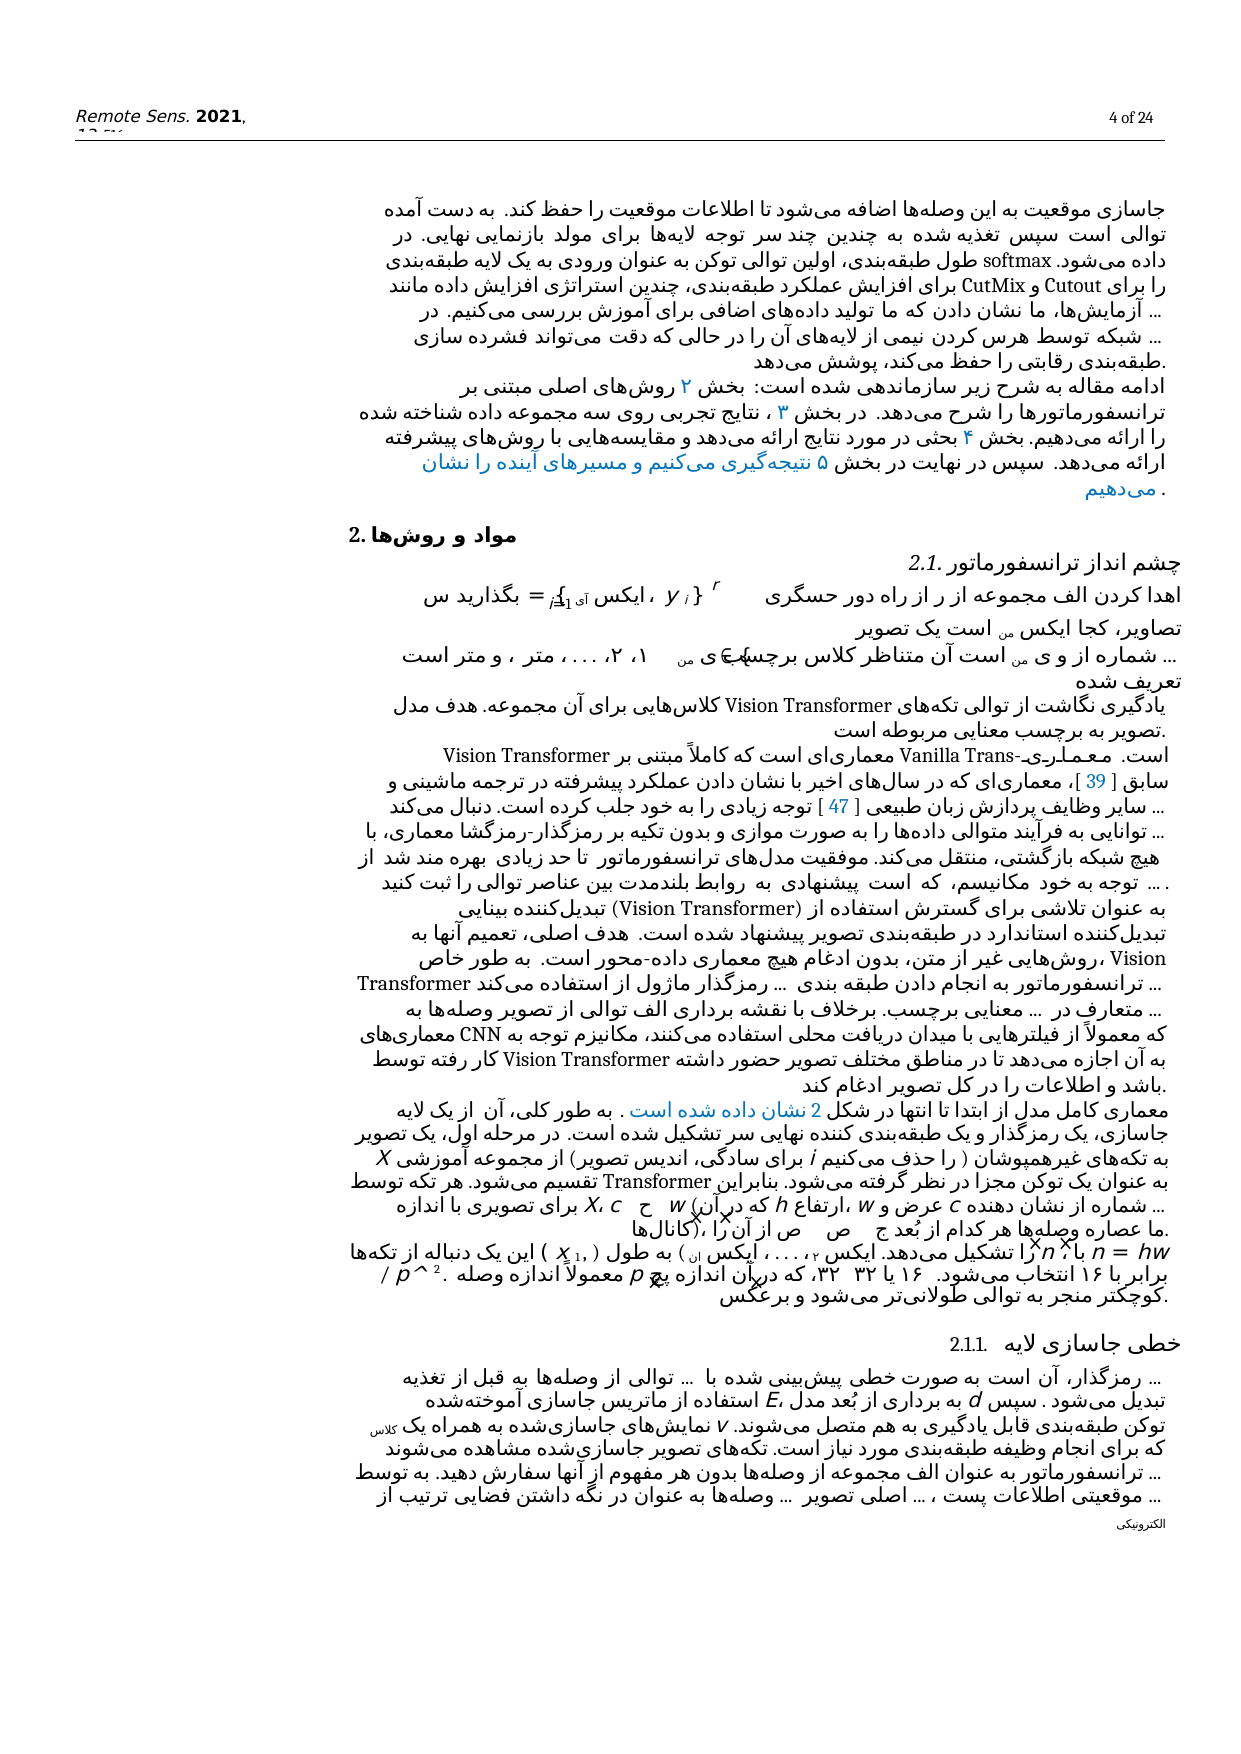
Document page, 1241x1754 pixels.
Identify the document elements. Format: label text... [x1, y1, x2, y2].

text تبدیل‌کننده بینایی (Vision Transformer) به عنوان تلاشی برای گسترش استفاده از تبدیل‌کننده استاندارد در طبقه‌بندی تصویر پیشنهاد شده است. هدف اصلی، تعمیم آنها به روش‌هایی غیر از متن، بدون ادغام هیچ معماری داده-محور است. به طور خاص، Vision Transformer استفاده می‌کند ‎‏ ... رمزگذار ماژول از ‎‏ ... ترانسفورماتور به انجام دادن طبقه بندی با نقشه برداری الف توالی از تصویر وصله‌ها به ‎‏ ... معنایی برچسب. برخلاف ‎‏ ... متعارف در معماری‌های CNN که معمولاً از فیلترهایی با میدان دریافت محلی استفاده می‌کنند، مکانیزم توجه به کار رفته توسط Vision Transformer به آن اجازه می‌دهد تا در مناطق مختلف تصویر حضور داشته باشد و اطلاعات را در کل تصویر ادغام کند. [348, 896, 1166, 1097]
list چشم انداز ترانسفورماتور [348, 548, 1181, 576]
subtitle مواد و روش‌ها [348, 520, 1181, 548]
text جاسازی موقعیت به این وصله‌ها اضافه می‌شود تا اطلاعات موقعیت را حفظ کند. به دست آمده توالی است سپس تغذیه شده به چندین چند سر توجه لایه‌ها برای مولد بازنمایی نهایی. در طول طبقه‌بندی، اولین توالی توکن به عنوان ورودی به یک لایه طبقه‌بندی softmax داده می‌شود. برای افزایش عملکرد طبقه‌بندی، چندین استراتژی افزایش داده مانند CutMix و Cutout را برای تولید داده‌های اضافی برای آموزش بررسی می‌کنیم. در ‎‏ ... آزمایش‌ها، ما نشان دادن که ما می‌تواند فشرده سازی ‎‏ ... شبکه توسط هرس کردن نیمی از لایه‌های آن را در حالی که دقت طبقه‌بندی رقابتی را حفظ می‌کند، پوشش می‌دهد. [348, 198, 1166, 373]
text ادامه مقاله به شرح زیر سازماندهی شده است: بخش ۲ روش‌های اصلی مبتنی بر ترانسفورماتورها را شرح می‌دهد. در بخش ۳ ، نتایج تجربی روی سه مجموعه داده شناخته شده را ارائه می‌دهیم. بخش ۴ بحثی در مورد نتایج ارائه می‌دهد و مقایسه‌هایی با روش‌های پیشرفته ارائه می‌دهد. سپس در نهایت در بخش ۵ نتیجه‌گیری می‌کنیم و مسیرهای آینده را نشان می‌دهیم . [348, 375, 1166, 500]
text معماری کامل مدل از ابتدا تا انتها در شکل 2 نشان داده شده است . به طور کلی، آن از یک لایه جاسازی، یک رمزگذار و یک طبقه‌بندی کننده نهایی سر تشکیل شده است. در مرحله اول، یک تصویر X از مجموعه آموزشی (برای سادگی، اندیس تصویر i را حذف می‌کنیم ) به تکه‌های غیرهمپوشان تقسیم می‌شود. هر تکه توسط Transformer به عنوان یک توکن مجزا در نظر گرفته می‌شود. بنابراین برای تصویری با اندازه X، c ح w (که در آن h ارتفاع، w عرض و c نشان دهنده ‎‏ ... شماره از کانال‌ها)، ما عصاره وصله‌ها هر کدام از بُعد ج ص ص از آن را. [348, 1099, 1169, 1241]
text Vision Transformer معماری‌ای است که کاملاً مبتنی بر Vanilla Trans- است. معماری سابق [ 39 ]، معماری‌ای که در سال‌های اخیر با نشان دادن عملکرد پیشرفته در ترجمه ماشینی و سایر وظایف پردازش زبان طبیعی [ 47 ] توجه زیادی را به خود جلب کرده است. دنبال می‌کند ‎‏ ... رمزگذار-رمزگشا معماری، با ‎‏ ... توانایی به فرآیند متوالی داده‌ها را به صورت موازی و بدون تکیه بر هیچ شبکه بازگشتی، منتقل می‌کند. موفقیت مدل‌های ترانسفورماتور تا حد زیادی بهره مند شد از ‎‏ ... توجه به خود مکانیسم، که است پیشنهادی به روابط بلندمدت بین عناصر توالی را ثبت کنید. [348, 744, 1169, 895]
text کلاس‌هایی برای آن مجموعه. هدف مدل Vision Transformer یادگیری نگاشت از توالی تکه‌های تصویر به برچسب معنایی مربوطه است. [348, 693, 1166, 743]
text قبل از تغذیه ‎‏ ... توالی از وصله‌ها به ‎‏ ... رمزگذار، آن است به صورت خطی پیش‌بینی شده با استفاده از ماتریس جاسازی آموخته‌شده E، به برداری از بُعد مدل d تبدیل می‌شود . سپس نمایش‌های جاسازی‌شده به همراه یک کلاس v توکن طبقه‌بندی قابل یادگیری به هم متصل می‌شوند. که برای انجام وظیفه طبقه‌بندی مورد نیاز است. تکه‌های تصویر جاسازی‌شده مشاهده می‌شوند توسط ‎‏ ... ترانسفورماتور به عنوان الف مجموعه از وصله‌ها بدون هر مفهوم از آنها سفارش دهید. به نگه داشتن فضایی ترتیب از ‎‏ ... وصله‌ها به عنوان در ‎‏ ... اصلی تصویر، ‎‏ ... موقعیتی اطلاعات پست الکترونیکی [348, 1365, 1166, 1531]
text این یک دنباله از تکه‌ها ( x 1 , ) را تشکیل می‌دهد. ایکس ۲ ، . . . ، ایکس ان ) به طول n ، با n = hw / p^ 2 . معمولاً اندازه وصله p برابر با ۱۶ انتخاب می‌شود. ۱۶ یا ۳۲ ۳۲، که در آن اندازه پچ کوچکتر منجر به توالی طولانی‌تر می‌شود و برعکس. [348, 1241, 1168, 1308]
text و ی من است آن متناظر کلاس برچسب ی من ۱، ۲، . . . ، متر ، و متر است ‎‏ ... شماره از تعریف شده [348, 642, 1181, 693]
list خطی جاسازی لایه [348, 1331, 1181, 1357]
text بگذارید س = { ایکس آی ، y i } r اهدا کردن الف مجموعه از ر از راه دور حسگری تصاویر، کجا ایکس من است یک تصویر [393, 576, 1181, 642]
